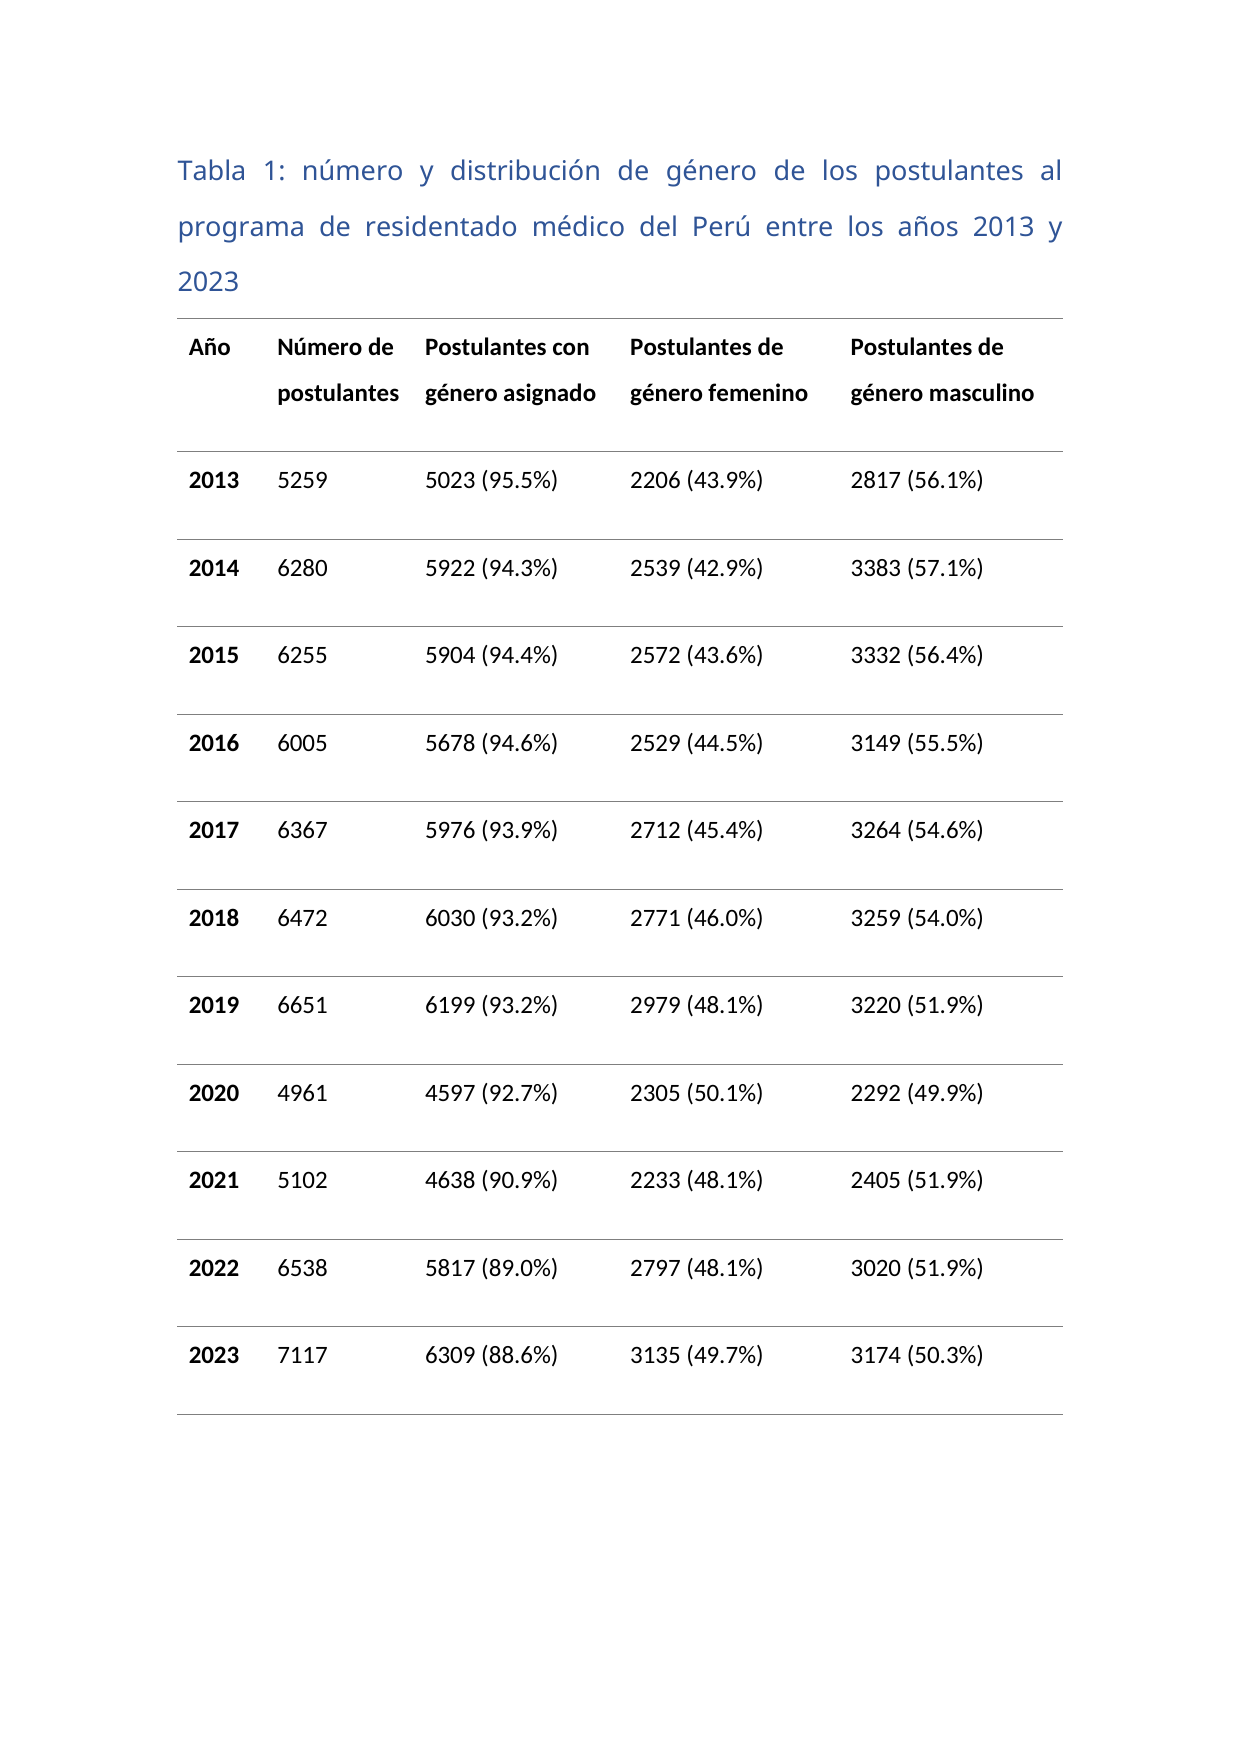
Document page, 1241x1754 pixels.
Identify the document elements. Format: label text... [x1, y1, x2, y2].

table_cell 3259 (54.0%) [839, 890, 1063, 976]
table_cell 5904 (94.4%) [414, 627, 619, 713]
table_cell 6199 (93.2%) [414, 977, 619, 1063]
table_cell 2017 [177, 802, 266, 888]
table_cell 2023 [177, 1327, 266, 1413]
table_cell 2979 (48.1%) [619, 977, 839, 1063]
table_cell 2539 (42.9%) [619, 540, 839, 626]
table_cell 2022 [177, 1240, 266, 1326]
table_header Año [177, 319, 266, 451]
table_cell 2014 [177, 540, 266, 626]
table_cell 2206 (43.9%) [619, 452, 839, 538]
table_cell 2712 (45.4%) [619, 802, 839, 888]
table_cell 2305 (50.1%) [619, 1065, 839, 1151]
table_cell 6005 [266, 715, 413, 801]
table_cell 2817 (56.1%) [839, 452, 1063, 538]
table_cell 2572 (43.6%) [619, 627, 839, 713]
table_cell 2013 [177, 452, 266, 538]
subtitle Tabla 1: número y distribución de género de los postulantes al programa de residentado médico del Perú entre los años 2013 y 2023 [177, 152, 1063, 299]
table_cell 6030 (93.2%) [414, 890, 619, 976]
table_header Número de postulantes [266, 319, 413, 451]
table_cell 3383 (57.1%) [839, 540, 1063, 626]
table_cell 2015 [177, 627, 266, 713]
table_cell 2018 [177, 890, 266, 976]
table_cell 3149 (55.5%) [839, 715, 1063, 801]
table_cell 2233 (48.1%) [619, 1152, 839, 1238]
table_cell 6280 [266, 540, 413, 626]
table_cell 4638 (90.9%) [414, 1152, 619, 1238]
table_cell 2292 (49.9%) [839, 1065, 1063, 1151]
table_cell 3020 (51.9%) [839, 1240, 1063, 1326]
table_cell 3220 (51.9%) [839, 977, 1063, 1063]
table_cell 6651 [266, 977, 413, 1063]
table_header Postulantes con género asignado [414, 319, 619, 451]
table_cell 2771 (46.0%) [619, 890, 839, 976]
table_cell 2797 (48.1%) [619, 1240, 839, 1326]
table_cell 4961 [266, 1065, 413, 1151]
table_cell 3174 (50.3%) [839, 1327, 1063, 1413]
table_cell 6309 (88.6%) [414, 1327, 619, 1413]
table_cell 2021 [177, 1152, 266, 1238]
table_cell 7117 [266, 1327, 413, 1413]
table_cell 2019 [177, 977, 266, 1063]
table_cell 5976 (93.9%) [414, 802, 619, 888]
table_cell 6255 [266, 627, 413, 713]
table_cell 3264 (54.6%) [839, 802, 1063, 888]
table_cell 4597 (92.7%) [414, 1065, 619, 1151]
table_cell 3332 (56.4%) [839, 627, 1063, 713]
table_cell 5817 (89.0%) [414, 1240, 619, 1326]
table_cell 3135 (49.7%) [619, 1327, 839, 1413]
table_cell 5102 [266, 1152, 413, 1238]
table_cell 6367 [266, 802, 413, 888]
table_cell 5922 (94.3%) [414, 540, 619, 626]
table_cell 2016 [177, 715, 266, 801]
table_cell 5023 (95.5%) [414, 452, 619, 538]
table_cell 5259 [266, 452, 413, 538]
table_cell 5678 (94.6%) [414, 715, 619, 801]
table_header Postulantes de género masculino [839, 319, 1063, 451]
table_cell 2405 (51.9%) [839, 1152, 1063, 1238]
table_cell 6472 [266, 890, 413, 976]
table_cell 2020 [177, 1065, 266, 1151]
table_header Postulantes de género femenino [619, 319, 839, 451]
table_cell 2529 (44.5%) [619, 715, 839, 801]
table_cell 6538 [266, 1240, 413, 1326]
